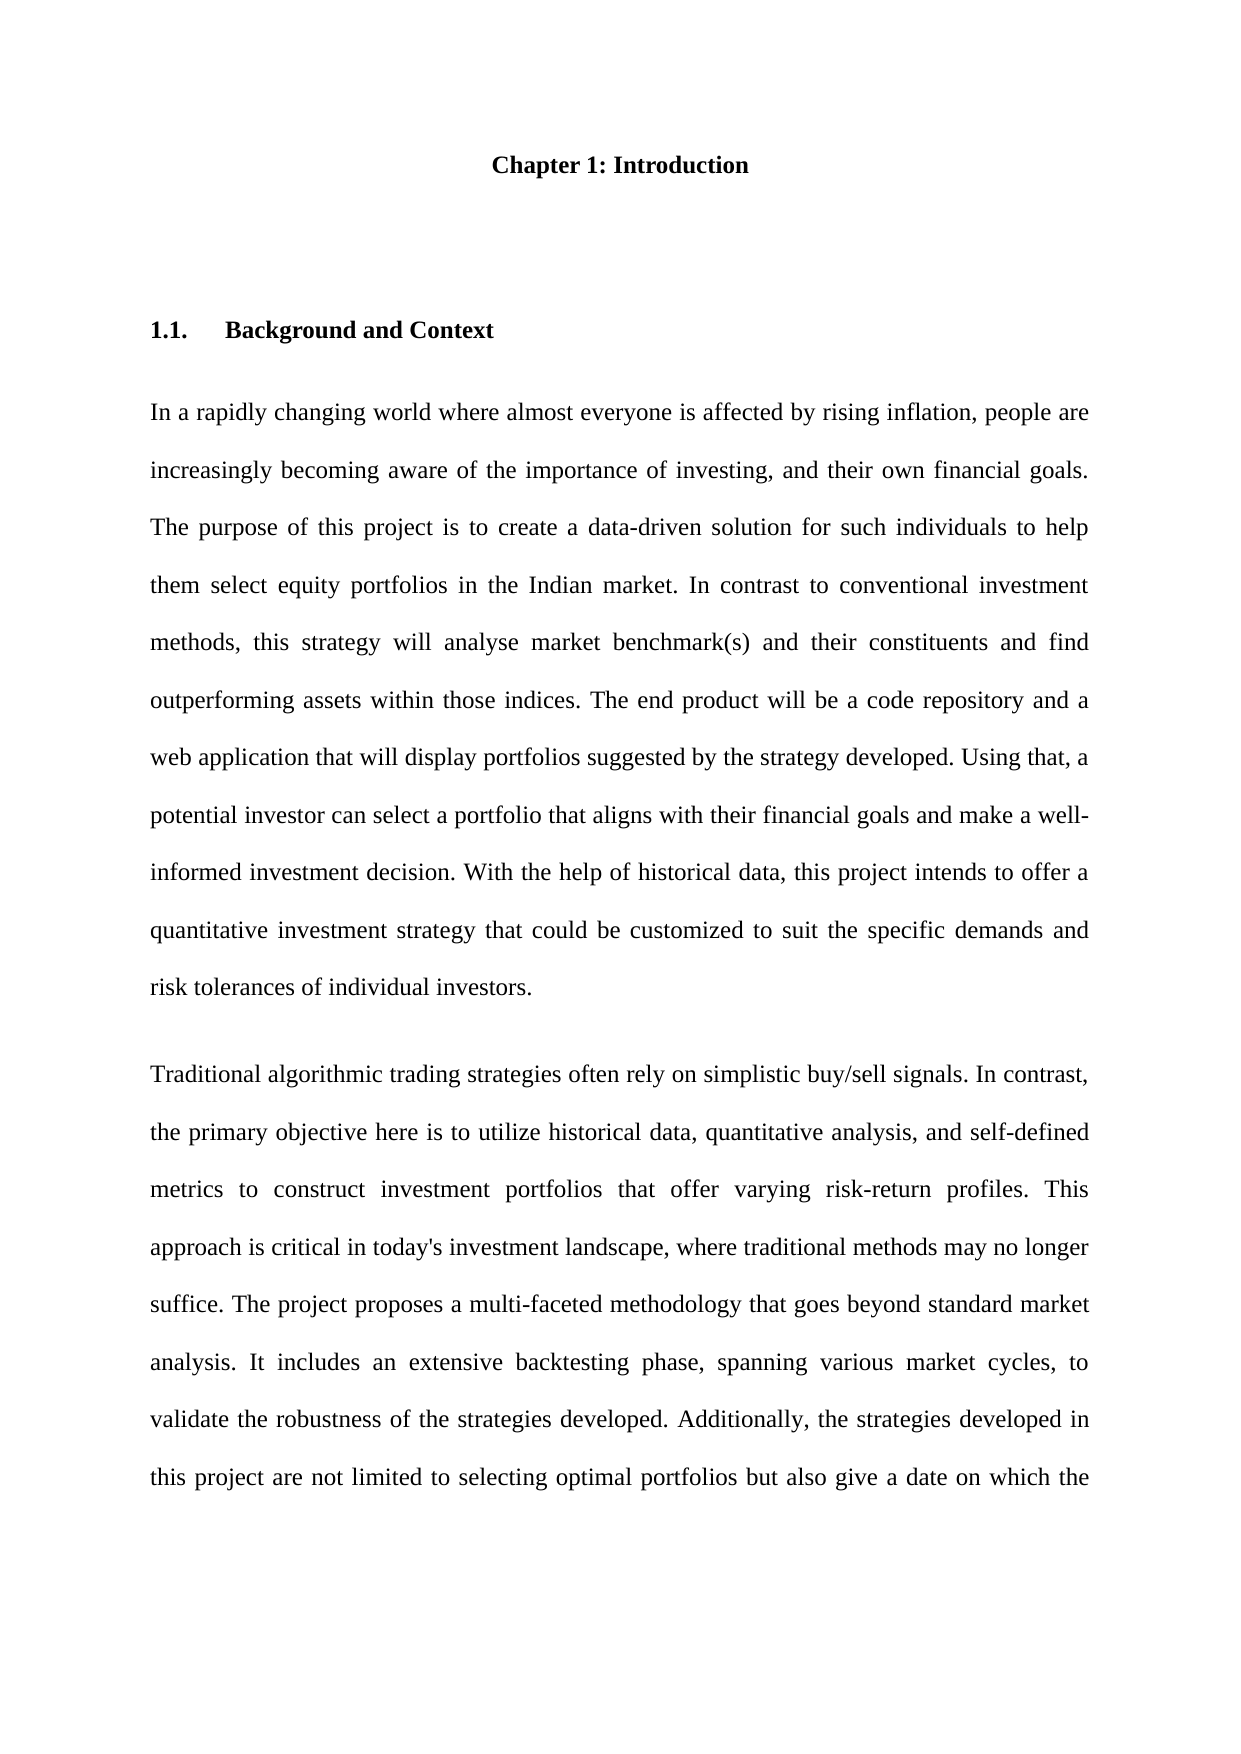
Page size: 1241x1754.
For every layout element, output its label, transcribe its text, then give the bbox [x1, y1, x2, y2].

list Background and Context [150, 315, 1090, 344]
text In a rapidly changing world where almost everyone is affected by rising inflation, people are increasingly becoming aware of the importance of investing, and their own financial goals. The purpose of this project is to create a data-driven solution for such individuals to help them select equity portfolios in the Indian market. In contrast to conventional investment methods, this strategy will analyse market benchmark(s) and their constituents and find outperforming assets within those indices. The end product will be a code repository and a web application that will display portfolios suggested by the strategy developed. Using that, a potential investor can select a portfolio that aligns with their financial goals and make a well-informed investment decision. With the help of historical data, this project intends to offer a quantitative investment strategy that could be customized to suit the specific demands and risk tolerances of individual investors. [150, 397, 1090, 1001]
text Chapter 1: Introduction [150, 150, 1090, 179]
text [150, 1059, 1090, 1490]
